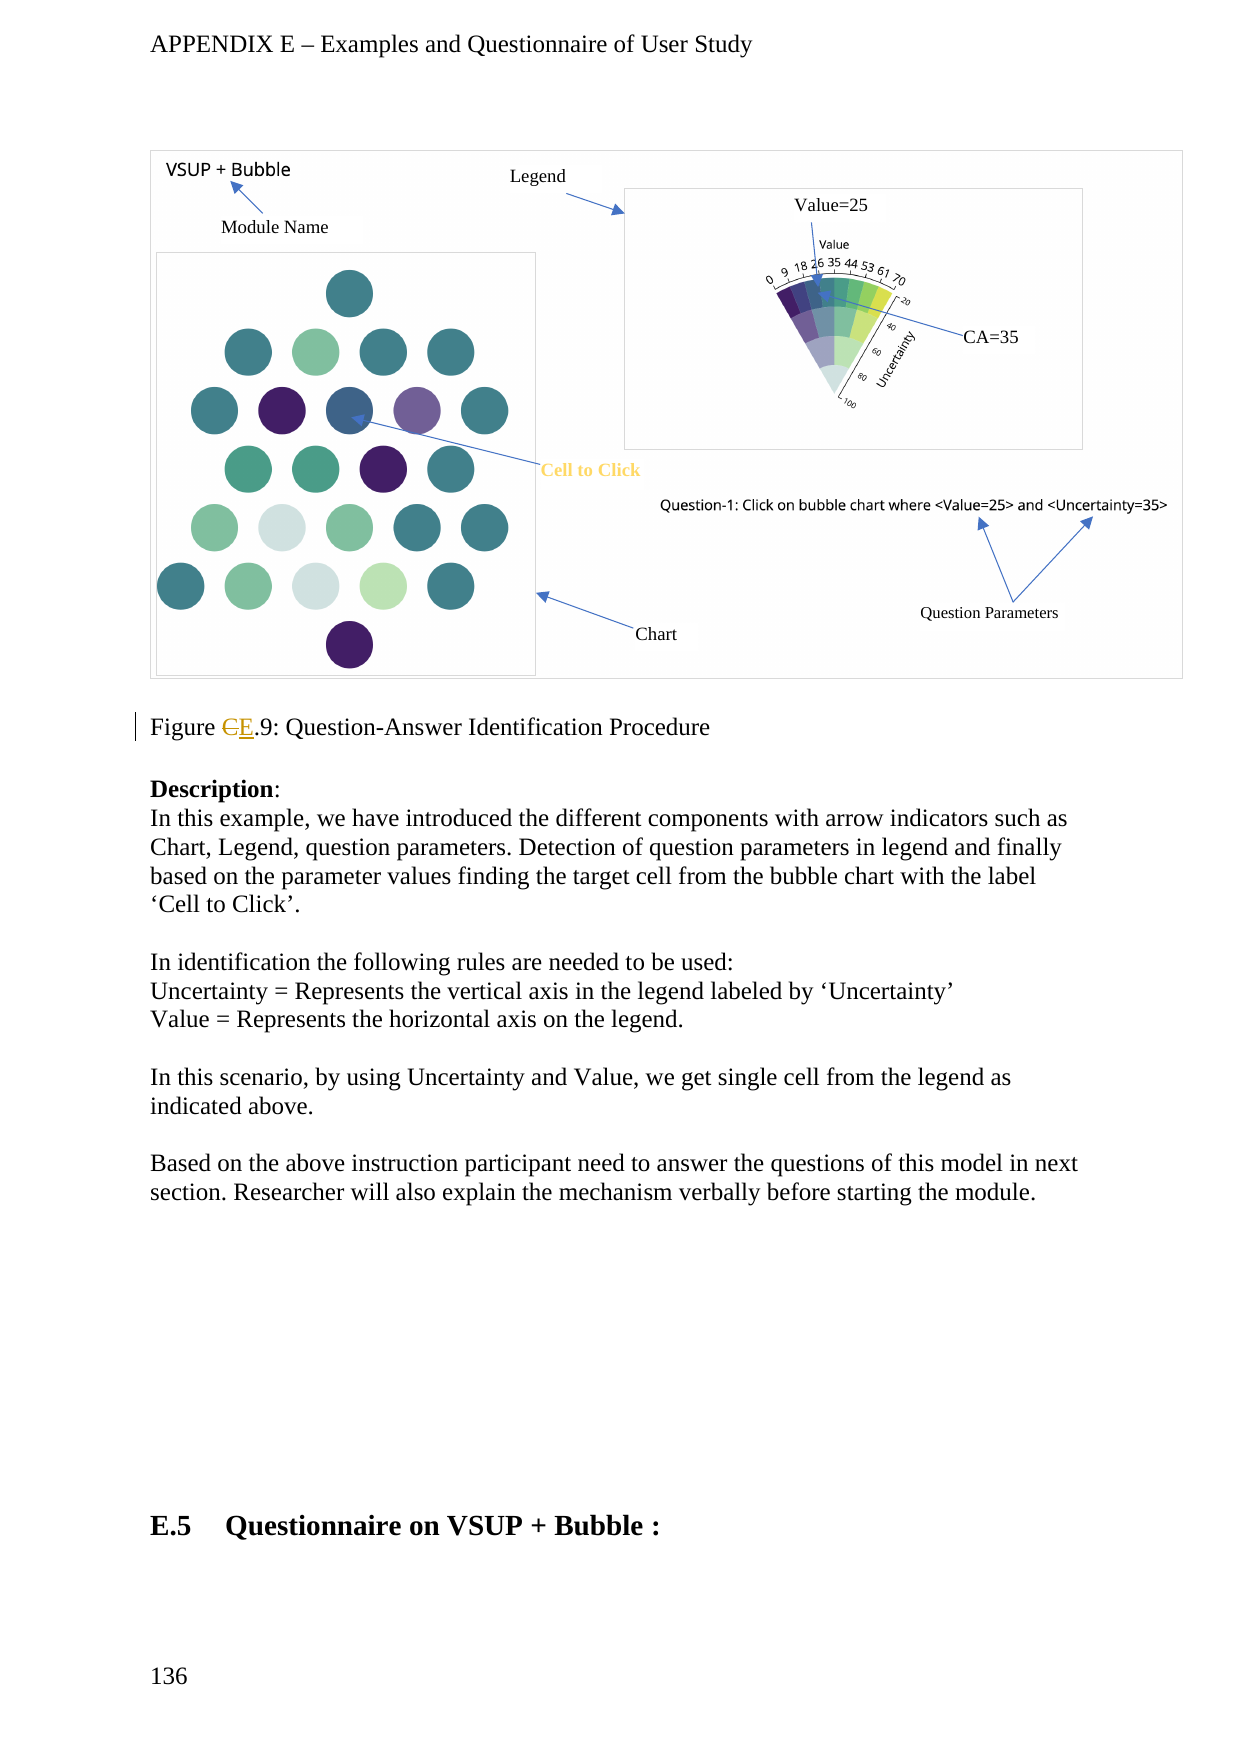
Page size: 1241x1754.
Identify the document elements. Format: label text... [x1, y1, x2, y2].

text In this example, we have introduced the different components with arrow indicators such as Chart, Legend, question parameters. Detection of question parameters in legend and finally based on the parameter values finding the target cell from the bubble chart with the label ‘Cell to Click’. [150, 803, 1090, 918]
text Uncertainty = Represents the vertical axis in the legend labeled by ‘Uncertainty’ [150, 976, 1090, 1004]
text In identification the following rules are needed to be used: [150, 947, 1090, 976]
picture [151, 151, 1182, 678]
text Description: [150, 774, 1090, 803]
text In this scenario, by using Uncertainty and Value, we get single cell from the legend as indicated above. [150, 1062, 1090, 1119]
text Based on the above instruction participant need to answer the questions of this model in next section. Researcher will also explain the mechanism verbally before starting the module. [150, 1148, 1090, 1206]
text E.5 Questionnaire on VSUP + Bubble : [150, 1508, 1090, 1541]
text Figure .9: Question-Answer Identification Procedure [150, 712, 1090, 741]
text Value = Represents the horizontal axis on the legend. [150, 1004, 1090, 1033]
